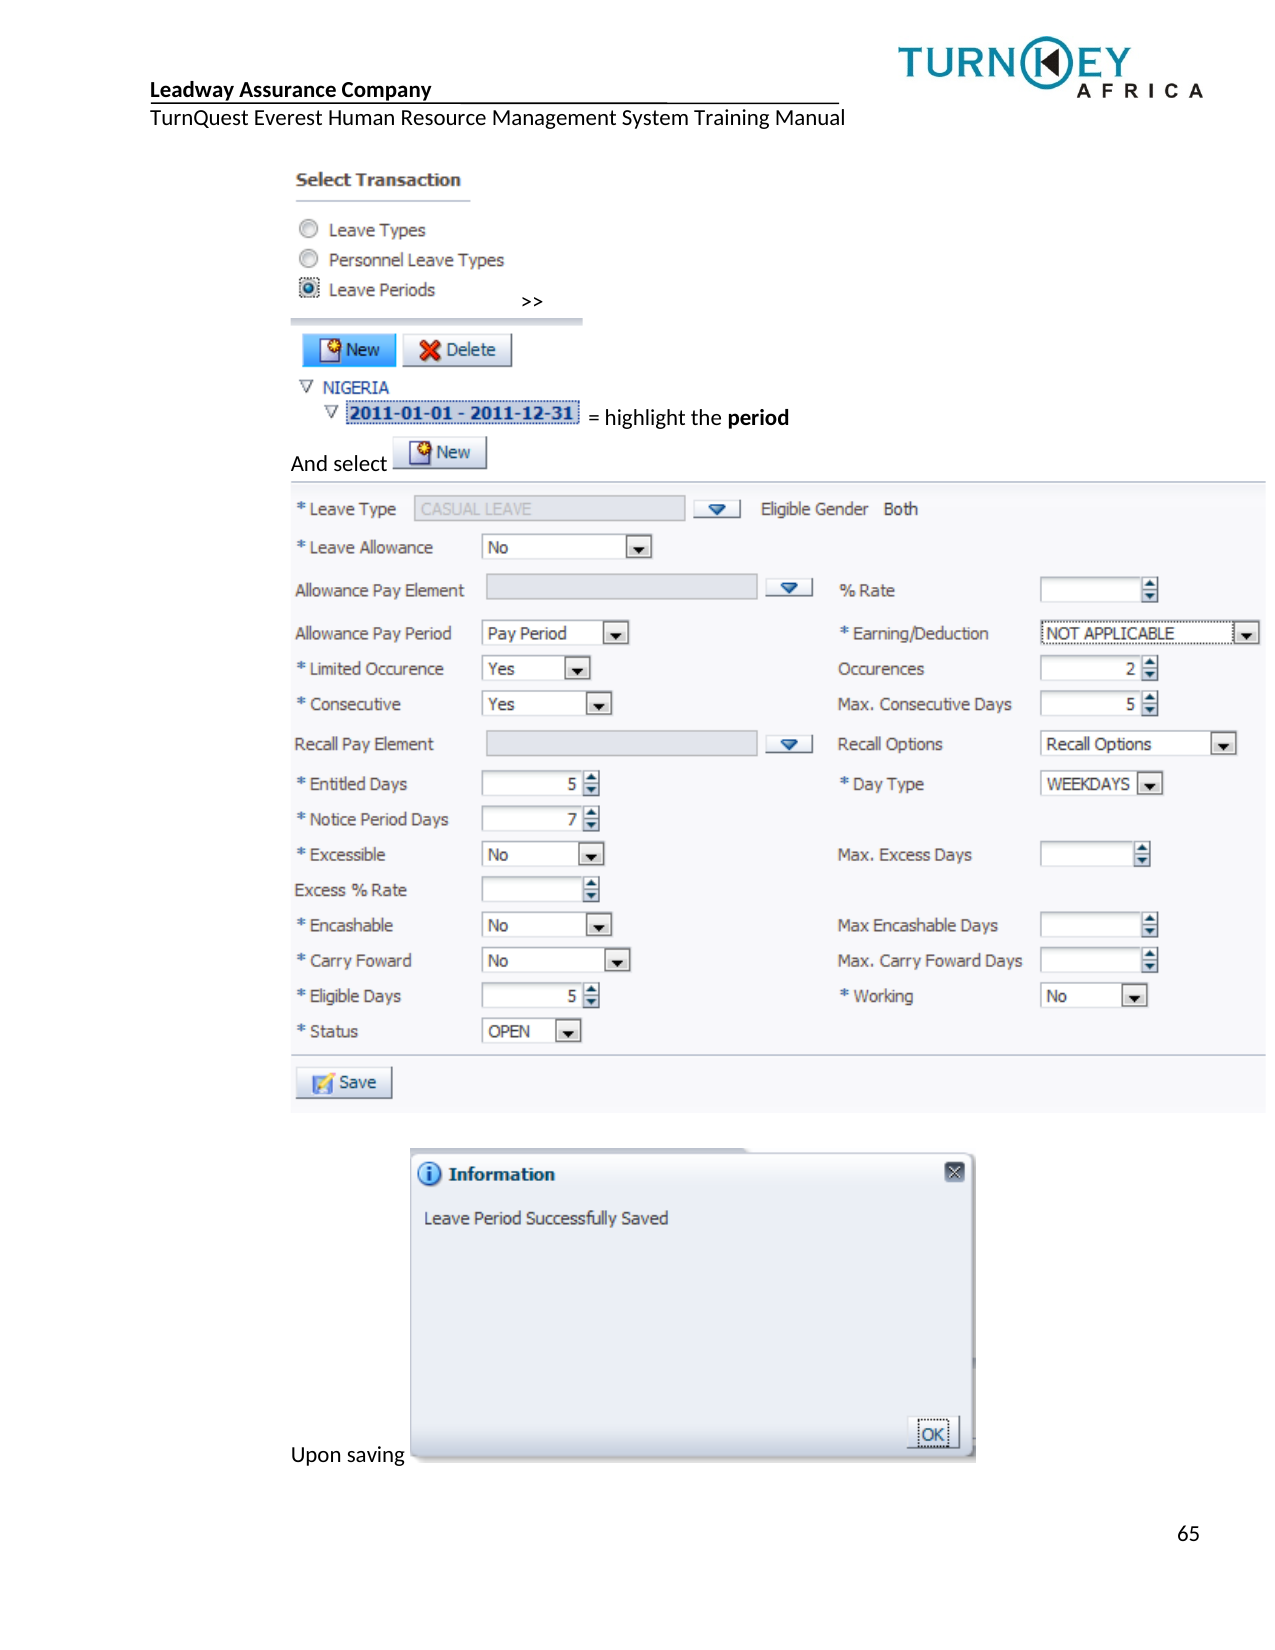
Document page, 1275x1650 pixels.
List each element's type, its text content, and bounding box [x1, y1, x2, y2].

picture [290, 159, 521, 309]
list And select [291, 435, 1200, 477]
picture [392, 435, 488, 471]
picture [290, 318, 583, 426]
list >> [291, 159, 1200, 315]
picture [290, 481, 1266, 1113]
picture [410, 1148, 976, 1463]
picture [898, 36, 1203, 98]
